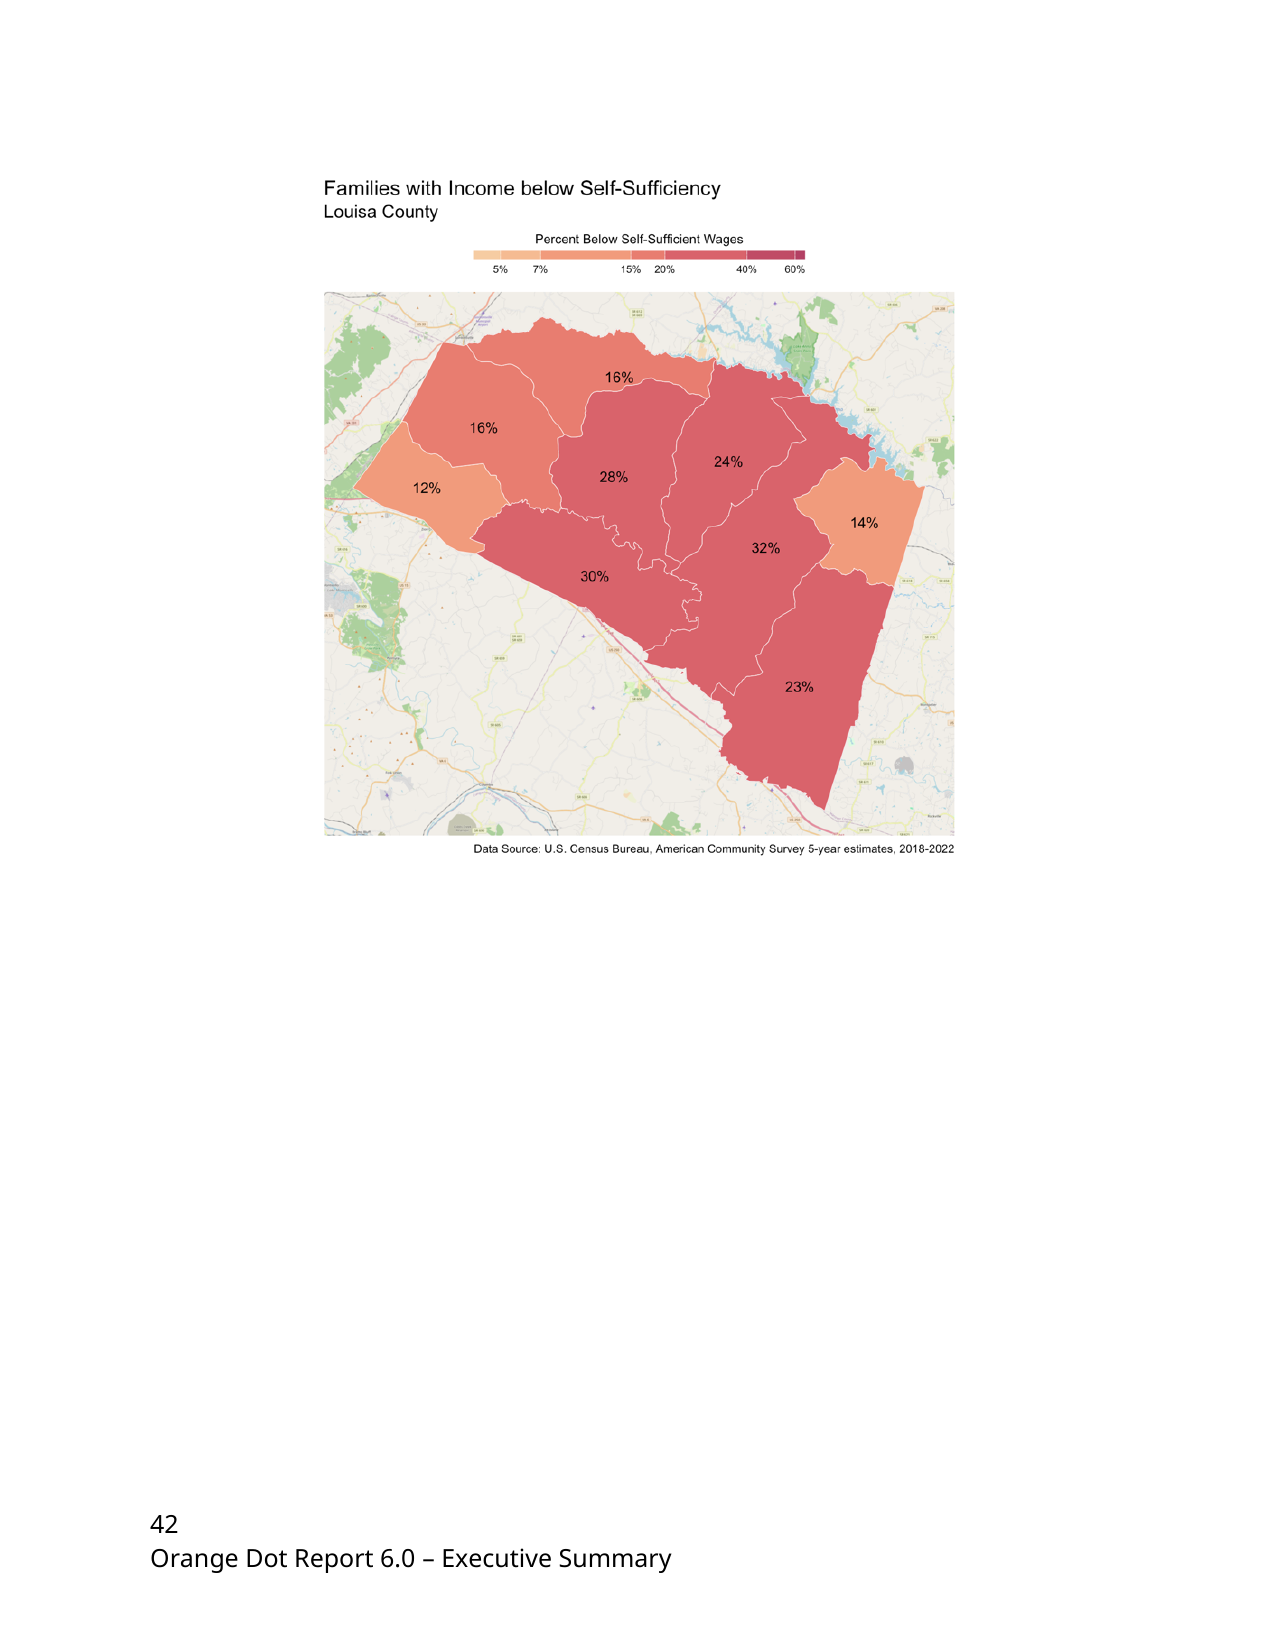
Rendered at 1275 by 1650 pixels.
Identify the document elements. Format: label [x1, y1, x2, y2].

picture [315, 150, 960, 885]
